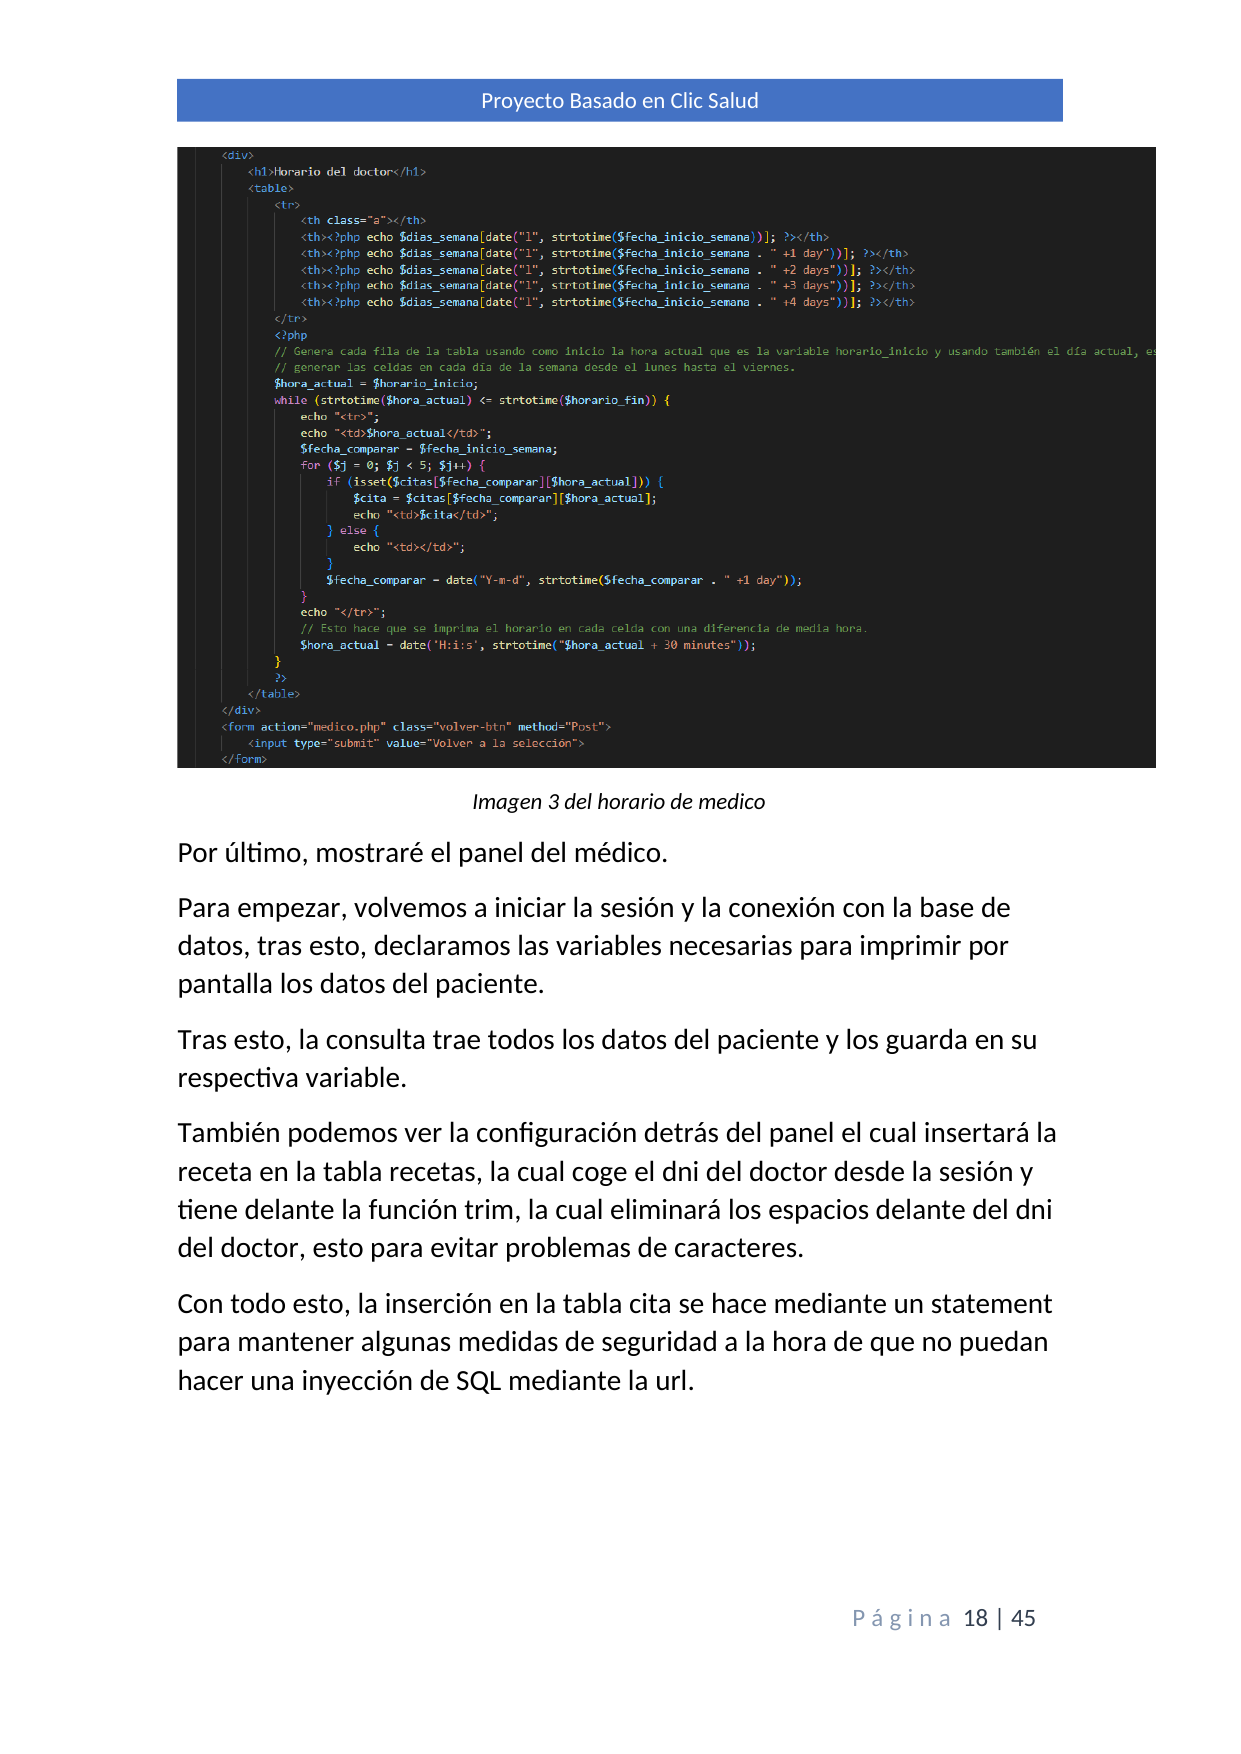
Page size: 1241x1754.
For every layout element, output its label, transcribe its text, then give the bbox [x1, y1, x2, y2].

text Con todo esto, la inserción en la tabla cita se hace mediante un statement para mantener algunas medidas de seguridad a la hora de que no puedan hacer una inyección de SQL mediante la url. [177, 1285, 1063, 1397]
text Tras esto, la consulta trae todos los datos del paciente y los guarda en su respectiva variable. [177, 1021, 1063, 1095]
picture [177, 147, 1156, 768]
text Para empezar, volvemos a iniciar la sesión y la conexión con la base de datos, tras esto, declaramos las variables necesarias para imprimir por pantalla los datos del paciente. [177, 889, 1063, 1001]
text Imagen 3 del horario de medico [177, 787, 1063, 815]
text Por último, mostraré el panel del médico. [177, 834, 1063, 869]
text También podemos ver la configuración detrás del panel el cual insertará la receta en la tabla recetas, la cual coge el dni del doctor desde la sesión y tiene delante la función trim, la cual eliminará los espacios delante del dni del doctor, esto para evitar problemas de caracteres. [177, 1114, 1063, 1265]
